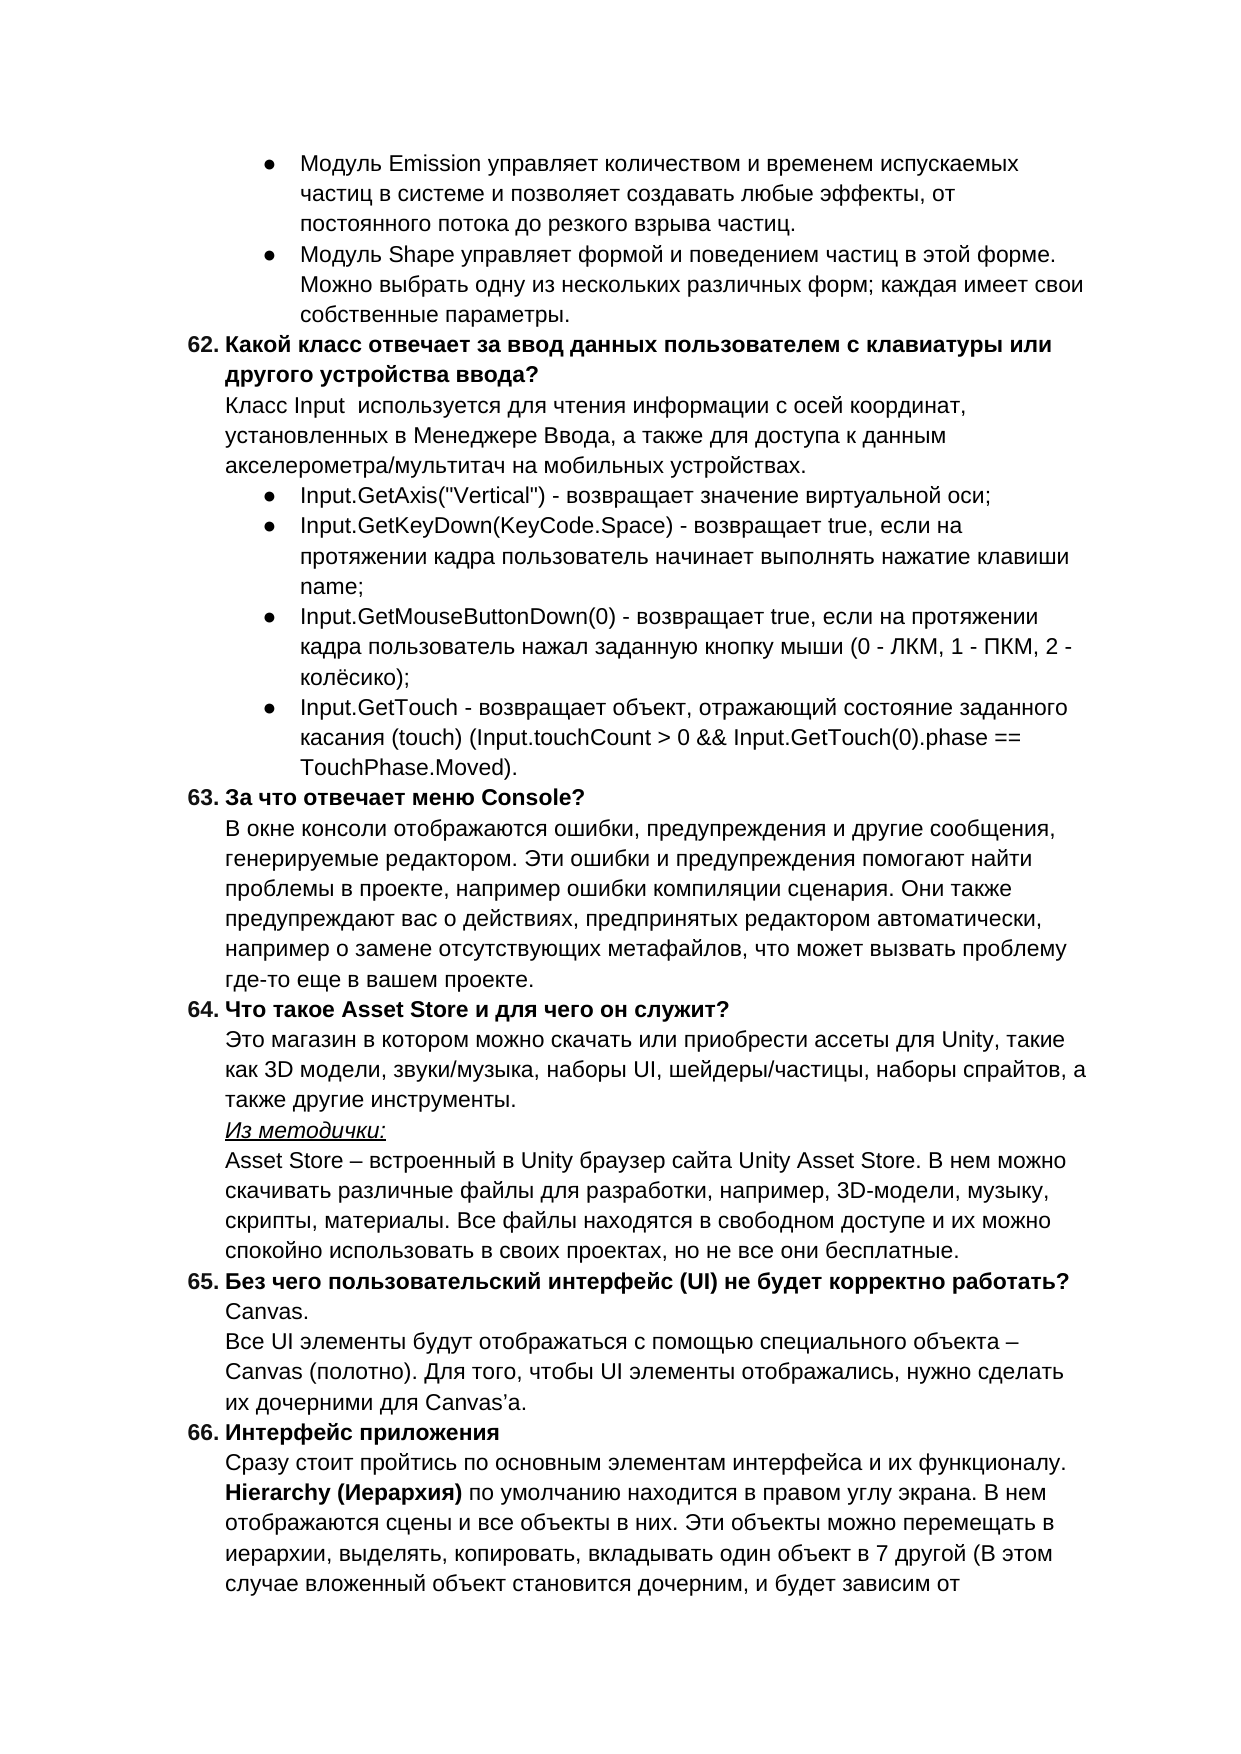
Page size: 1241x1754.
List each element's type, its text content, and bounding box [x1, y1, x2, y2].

list Без чего пользовательский интерфейс (UI) не будет корректно работать? Canvas. [187, 1268, 1090, 1324]
list Модуль Shape управляет формой и поведением частиц в этой форме. Можно выбрать одну из нескольких различных форм; каждая имеет свои собственные параметры. [262, 241, 1090, 327]
text Из методички: [225, 1117, 1090, 1143]
list Input.GetMouseButtonDown(0) - возвращает true, если на протяжении кадра пользователь нажал заданную кнопку мыши (0 - ЛКМ, 1 - ПКМ, 2 - колёсико); [262, 603, 1090, 690]
text Asset Store – встроенный в Unity браузер сайта Unity Asset Store. В нем можно скачивать различные файлы для разработки, например, 3D-модели, музыку, скрипты, материалы. Все файлы находятся в свободном доступе и их можно спокойно использовать в своих проектах, но не все они бесплатные. [225, 1147, 1090, 1264]
list Input.GetTouch - возвращает объект, отражающий состояние заданного касания (touch) (Input.touchCount > 0 && Input.GetTouch(0).phase == TouchPhase.Moved). [262, 694, 1090, 781]
list За что отвечает меню Console? В окне консоли отображаются ошибки, предупреждения и другие сообщения, генерируемые редактором. Эти ошибки и предупреждения помогают найти проблемы в проекте, например ошибки компиляции сценария. Они также предупреждают вас о действиях, предпринятых редактором автоматически, например о замене отсутствующих метафайлов, что может вызвать проблему где-то еще в вашем проекте. [187, 784, 1090, 992]
list Input.GetKeyDown(KeyCode.Space) - возвращает true, если на протяжении кадра пользователь начинает выполнять нажатие клавиши name; [262, 512, 1090, 599]
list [187, 1419, 1090, 1596]
list Модуль Emission управляет количеством и временем испускаемых частиц в системе и позволяет создавать любые эффекты, от постоянного потока до резкого взрыва частиц. [262, 150, 1090, 237]
list Input.GetAxis("Vertical") - возвращает значение виртуальной оси; [262, 482, 1090, 509]
list Что такое Asset Store и для чего он служит? Это магазин в котором можно скачать или приобрести ассеты для Unity, такие как 3D модели, звуки/музыка, наборы UI, шейдеры/частицы, наборы спрайтов, а также другие инструменты. [187, 996, 1090, 1113]
list Какой класс отвечает за ввод данных пользователем с клавиатуры или другого устройства ввода? Класс Input используется для чтения информации с осей координат, установленных в Менеджере Ввода, а также для доступа к данным акселерометра/мультитач на мобильных устройствах. [187, 331, 1090, 478]
text Все UI элементы будут отображаться с помощью специального объекта – Canvas (полотно). Для того, чтобы UI элементы отображались, нужно сделать их дочерними для Canvas’а. [225, 1328, 1090, 1415]
